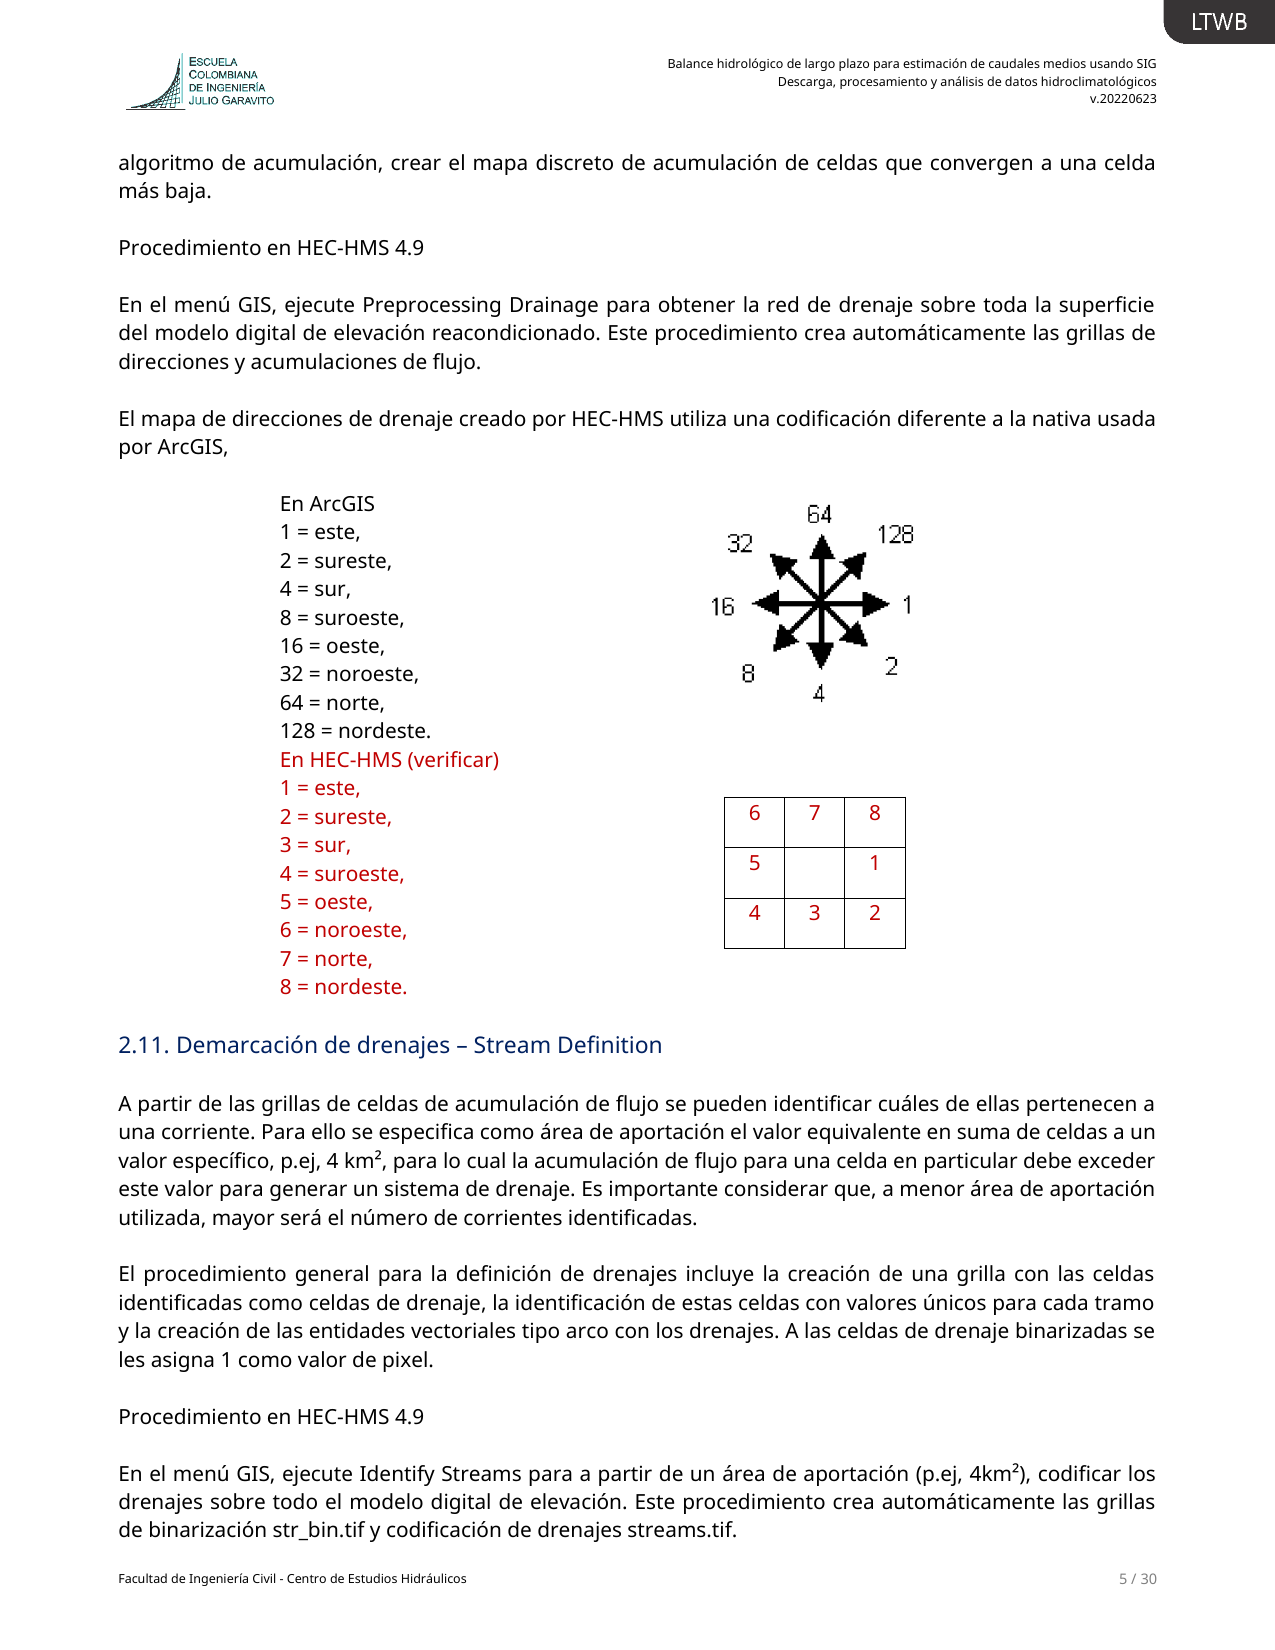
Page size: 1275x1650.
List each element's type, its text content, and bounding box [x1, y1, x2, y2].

text El procedimiento general para la definición de drenajes incluye la creación de una grilla con las celdas identificadas como celdas de drenaje, la identificación de estas celdas con valores únicos para cada tramo y la creación de las entidades vectoriales tipo arco con los drenajes. A las celdas de drenaje binarizadas se les asigna 1 como valor de pixel. [118, 1259, 1157, 1373]
picture [696, 491, 933, 714]
table_cell En HEC-HMS (verificar) 1 = este, 2 = sureste, 3 = sur, 4 = suroeste, 5 = oeste, 6 = noroeste, 7 = norte, 8 = nordeste. [268, 745, 623, 1001]
text En el menú GIS, ejecute Preprocessing Drainage para obtener la red de drenaje sobre toda la superficie del modelo digital de elevación reacondicionado. Este procedimiento crea automáticamente las grillas de direcciones y acumulaciones de flujo. [118, 290, 1157, 375]
text El mapa de direcciones de drenaje creado por HEC-HMS utiliza una codificación diferente a la nativa usada por ArcGIS, [118, 404, 1157, 461]
text En el menú GIS, ejecute Identify Streams para a partir de un área de aportación (p.ej, 4km²), codificar los drenajes sobre todo el modelo digital de elevación. Este procedimiento crea automáticamente las grillas de binarización str_bin.tif y codificación de drenajes streams.tif. [118, 1459, 1157, 1544]
text A partir de las grillas de celdas de acumulación de flujo se pueden identificar cuáles de ellas pertenecen a una corriente. Para ello se especifica como área de aportación el valor equivalente en suma de celdas a un valor específico, p.ej, 4 km², para lo cual la acumulación de flujo para una celda en particular debe exceder este valor para generar un sistema de drenaje. Es importante considerar que, a menor área de aportación utilizada, mayor será el número de corrientes identificadas. [118, 1089, 1157, 1231]
subtitle Demarcación de drenajes – Stream Definition [118, 1029, 1157, 1061]
text Procedimiento en HEC-HMS 4.9 [118, 1402, 1157, 1430]
table_header [623, 489, 1007, 745]
text Procedimiento en HEC-HMS 4.9 [118, 233, 1157, 261]
picture [1163, 0, 1275, 44]
picture [118, 44, 282, 119]
table_header En ArcGIS 1 = este, 2 = sureste, 4 = sur, 8 = suroeste, 16 = oeste, 32 = noroeste, 64 = norte, 128 = nordeste. [268, 489, 623, 745]
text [118, 148, 1157, 204]
table_cell [623, 745, 1007, 1001]
